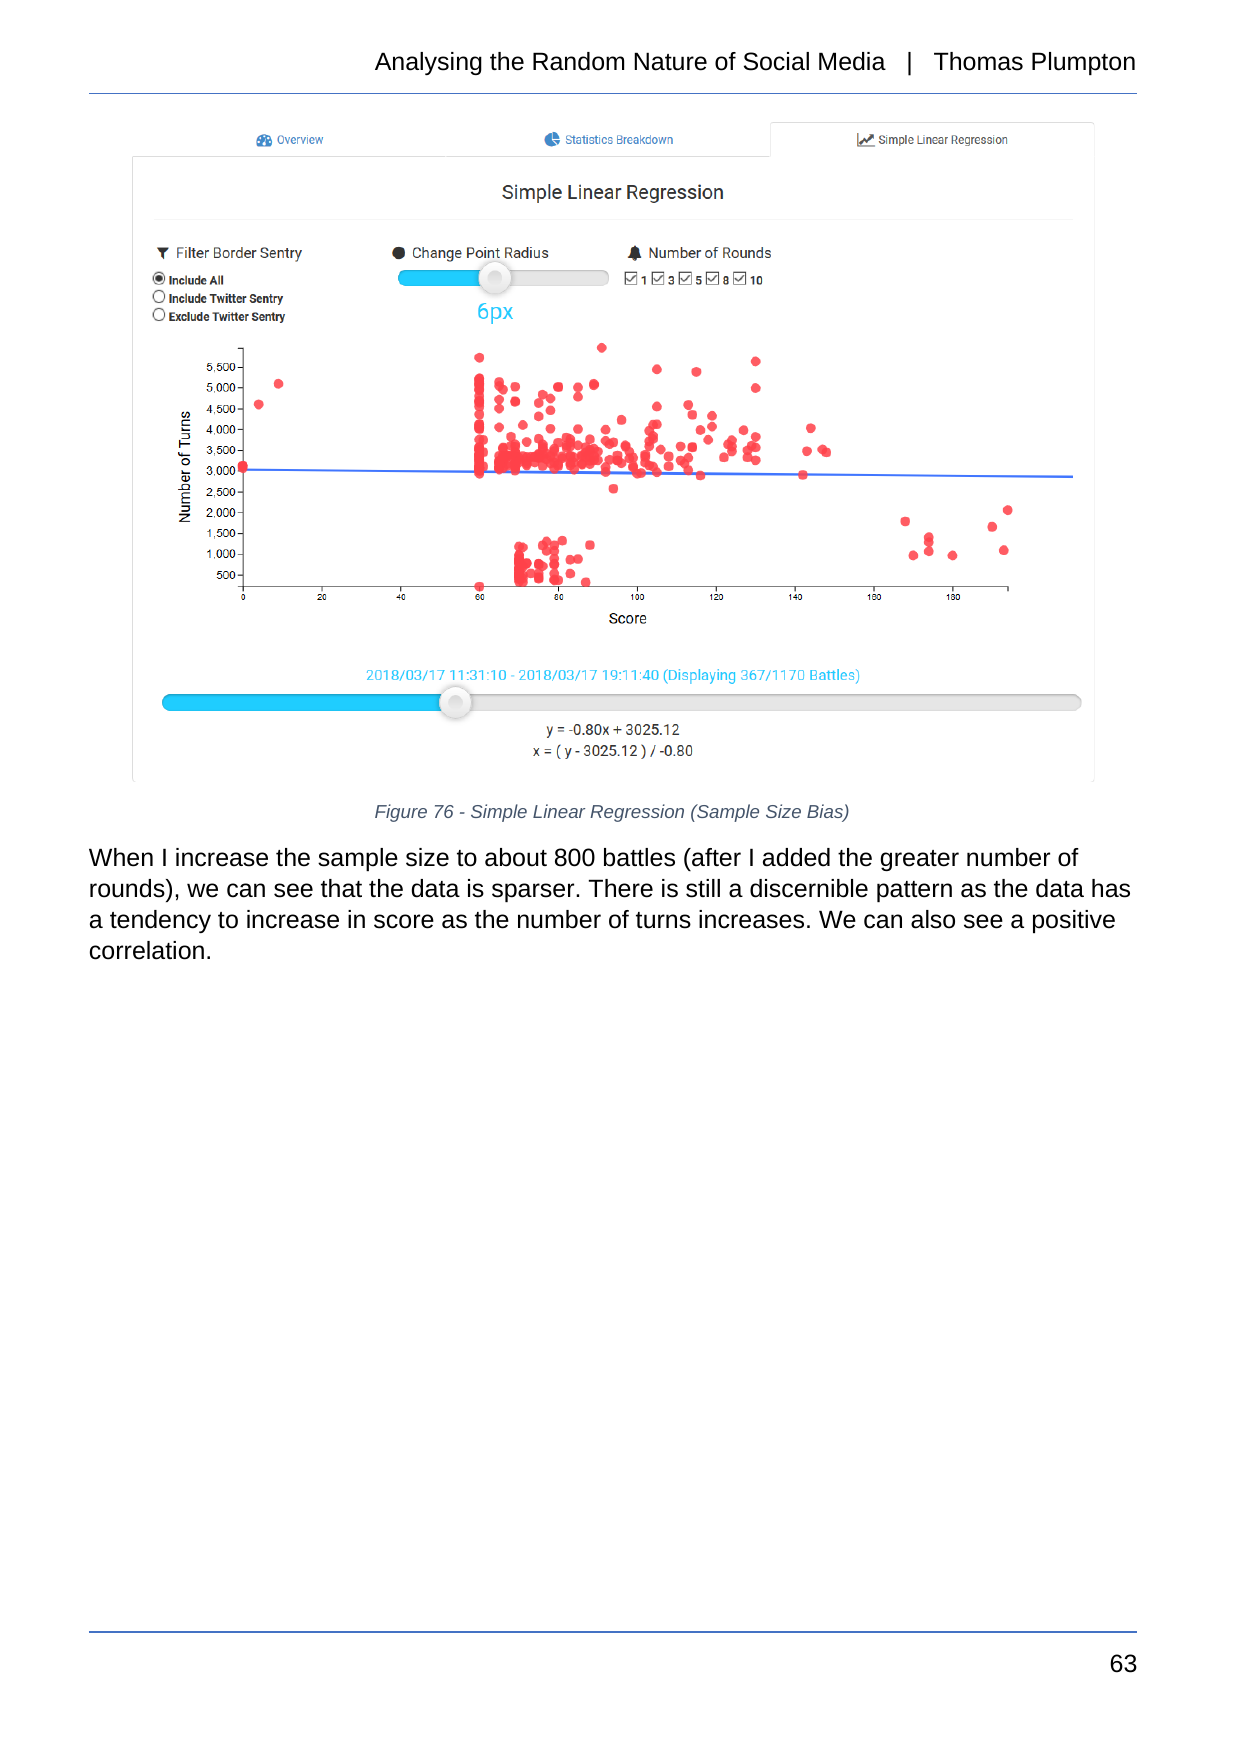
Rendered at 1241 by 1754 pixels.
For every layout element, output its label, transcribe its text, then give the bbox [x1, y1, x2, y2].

text Figure 76 - Simple Linear Regression (Sample Size Bias) [89, 801, 1137, 822]
text When I increase the sample size to about 800 battles (after I added the greater number of rounds), we can see that the data is sparser. There is still a discernible pattern as the data has a tendency to increase in score as the number of turns increases. We can also see a positive correlation. [89, 843, 1137, 965]
picture [131, 122, 1095, 782]
